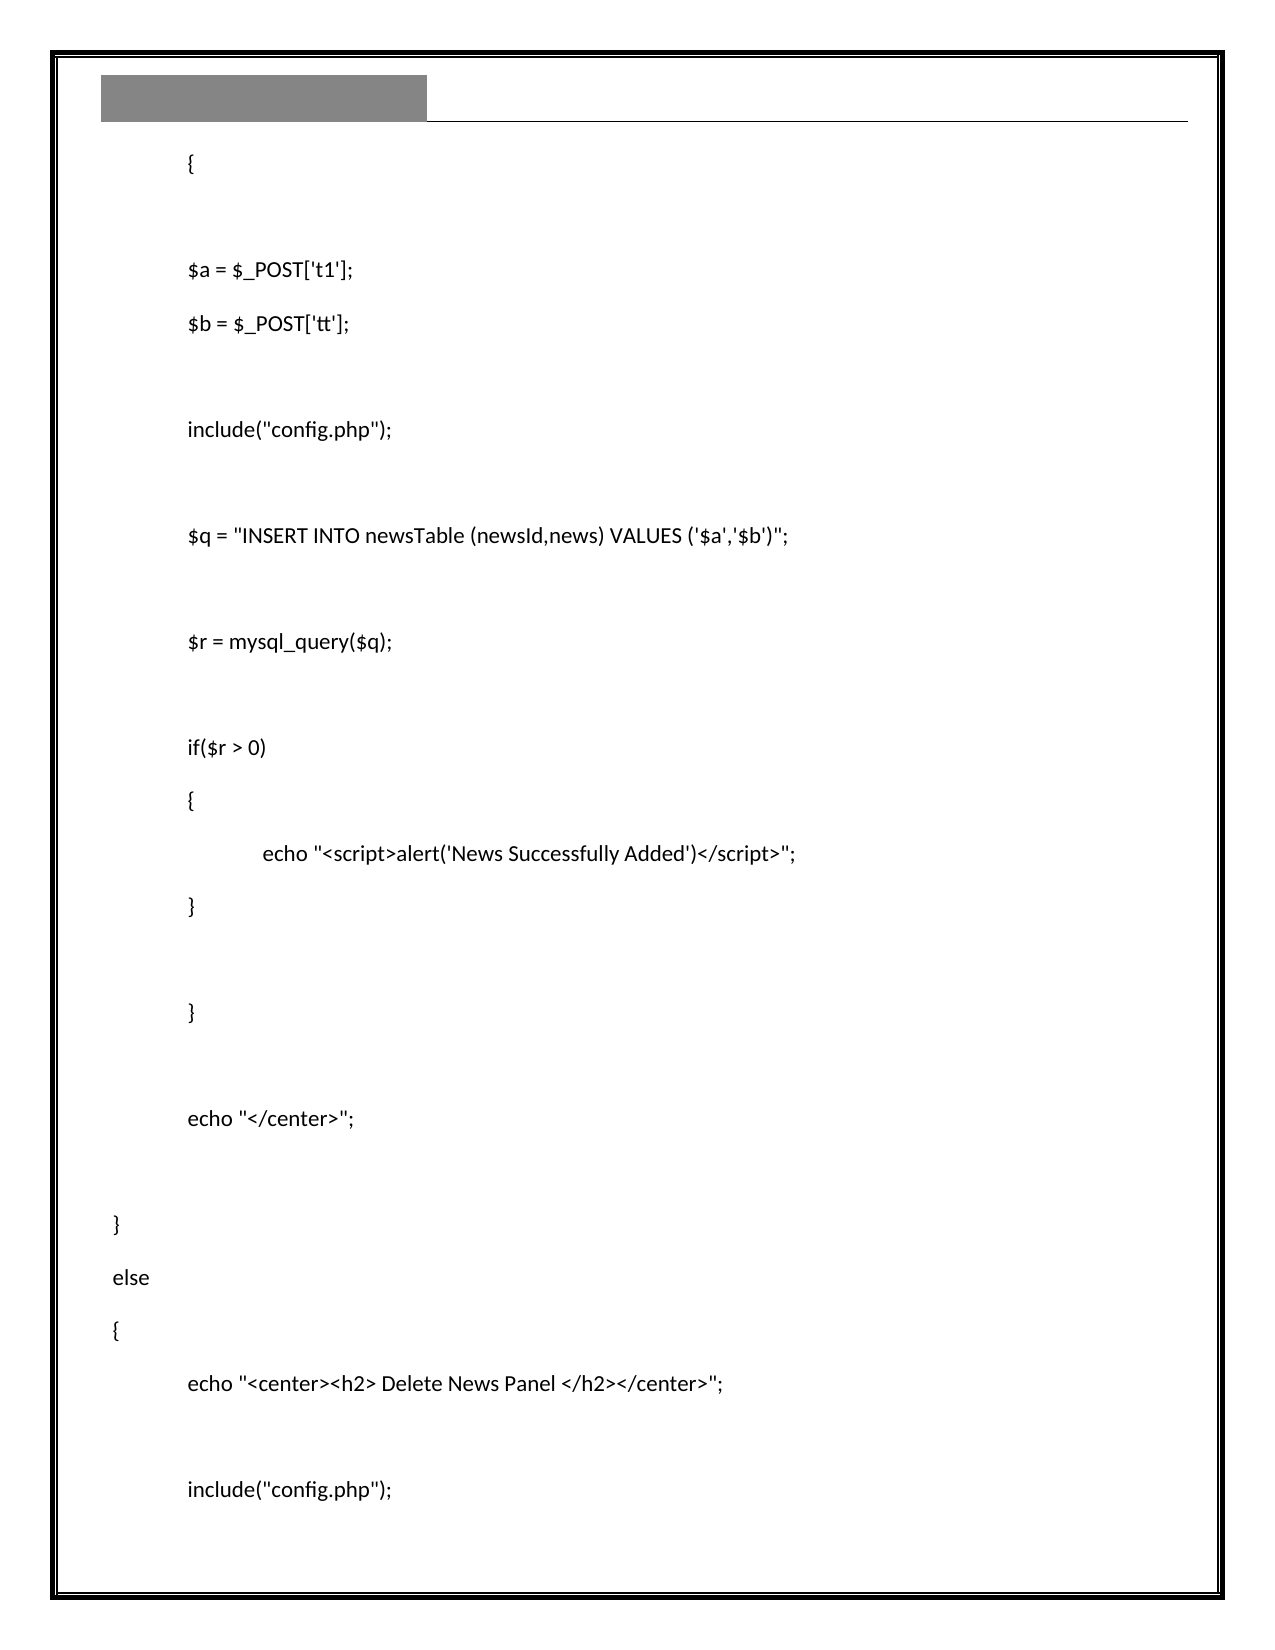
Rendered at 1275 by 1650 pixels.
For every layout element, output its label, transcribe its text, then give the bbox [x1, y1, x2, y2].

text else [112, 1263, 1200, 1291]
text echo "</center>"; [112, 1104, 1200, 1132]
text if($r > 0) [112, 733, 1200, 761]
text $r = mysql_query($q); [112, 627, 1200, 655]
text include("config.php"); [112, 415, 1200, 443]
text $a = $_POST['t1']; [112, 256, 1200, 284]
text { [112, 786, 1200, 814]
text include("config.php"); [112, 1475, 1200, 1503]
text } [112, 892, 1200, 920]
text $q = "INSERT INTO newsTable (newsId,news) VALUES ('$a','$b')"; [112, 521, 1200, 549]
text $b = $_POST['tt']; [112, 309, 1200, 337]
text echo "<script>alert('News Successfully Added')</script>"; [112, 839, 1200, 867]
text { [112, 149, 1200, 178]
text } [112, 1210, 1200, 1238]
text } [112, 998, 1200, 1026]
text echo "<center><h2> Delete News Panel </h2></center>"; [112, 1369, 1200, 1397]
text { [112, 1316, 1200, 1344]
